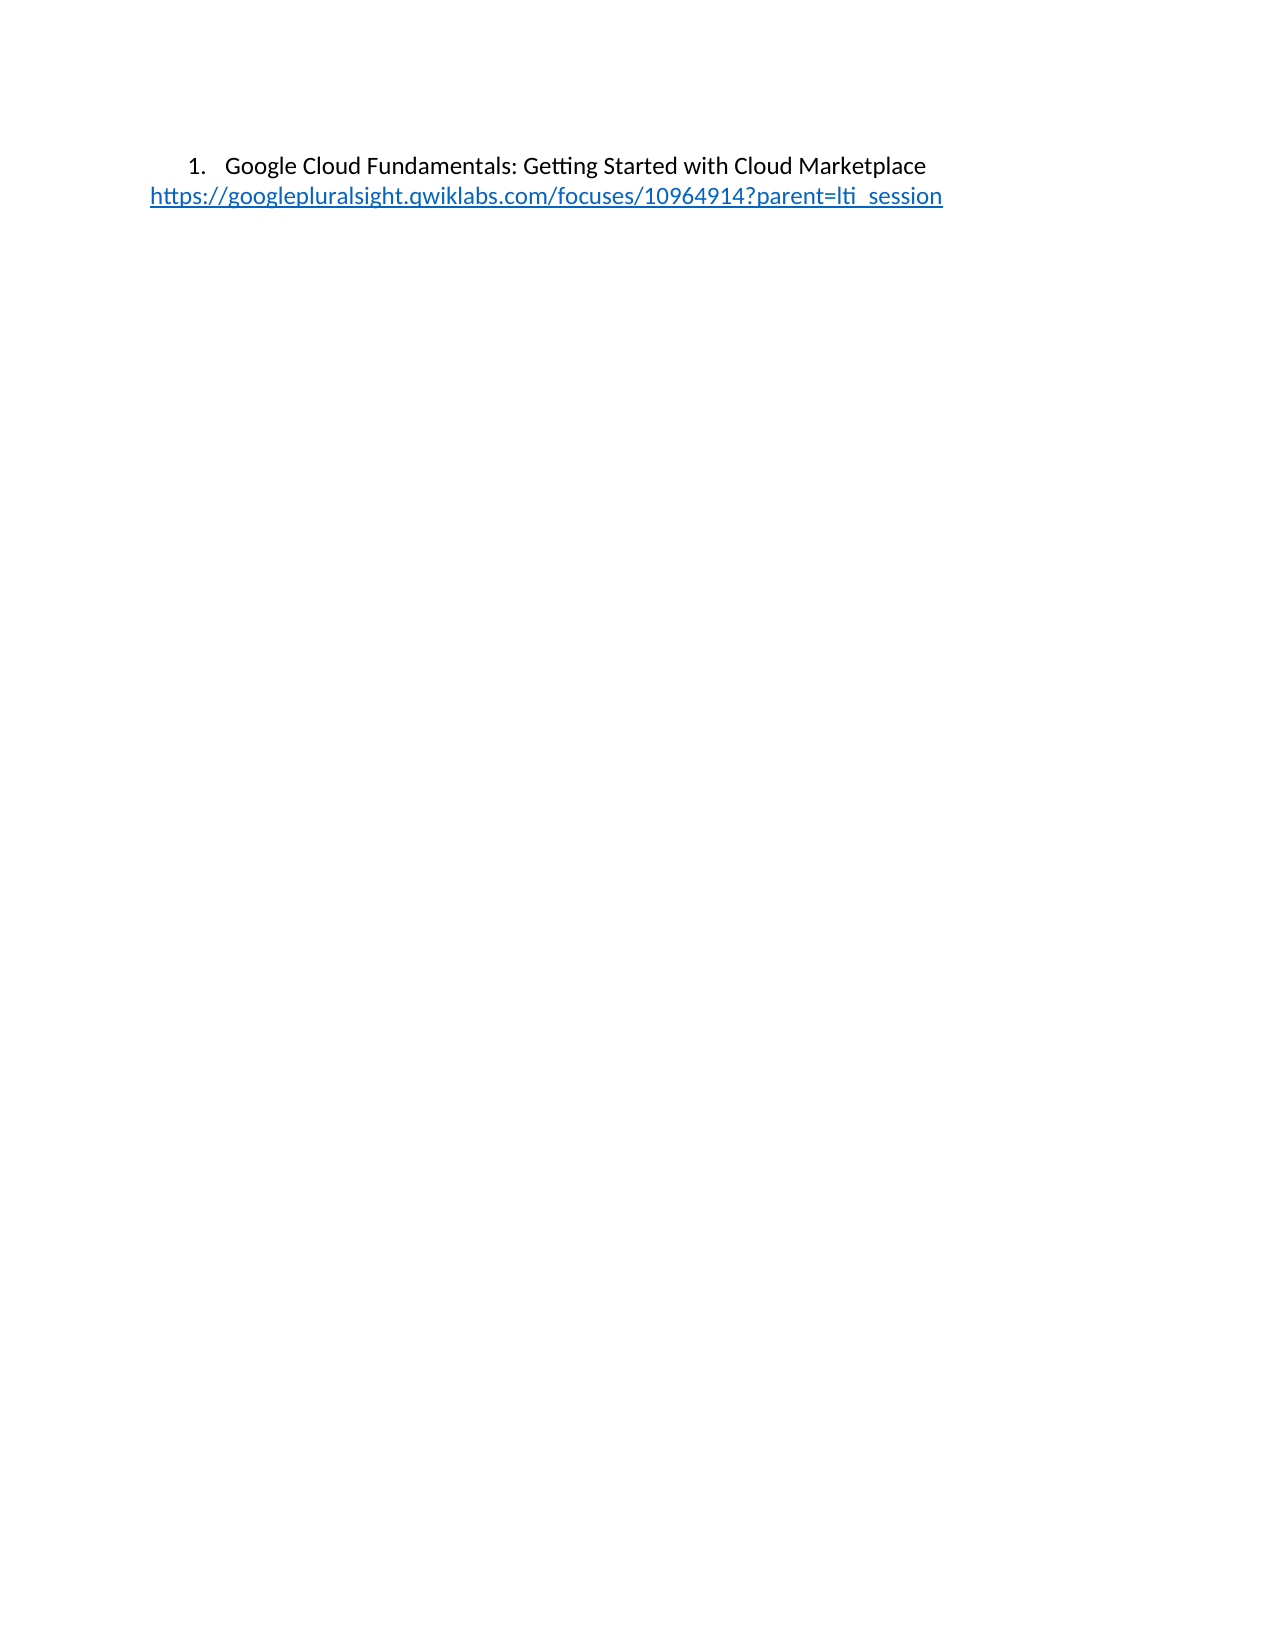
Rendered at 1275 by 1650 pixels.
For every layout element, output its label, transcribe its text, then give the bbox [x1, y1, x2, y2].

text https://googlepluralsight.qwiklabs.com/focuses/10964914?parent=lti_session [150, 181, 1125, 211]
list Google Cloud Fundamentals: Getting Started with Cloud Marketplace [187, 150, 1125, 181]
